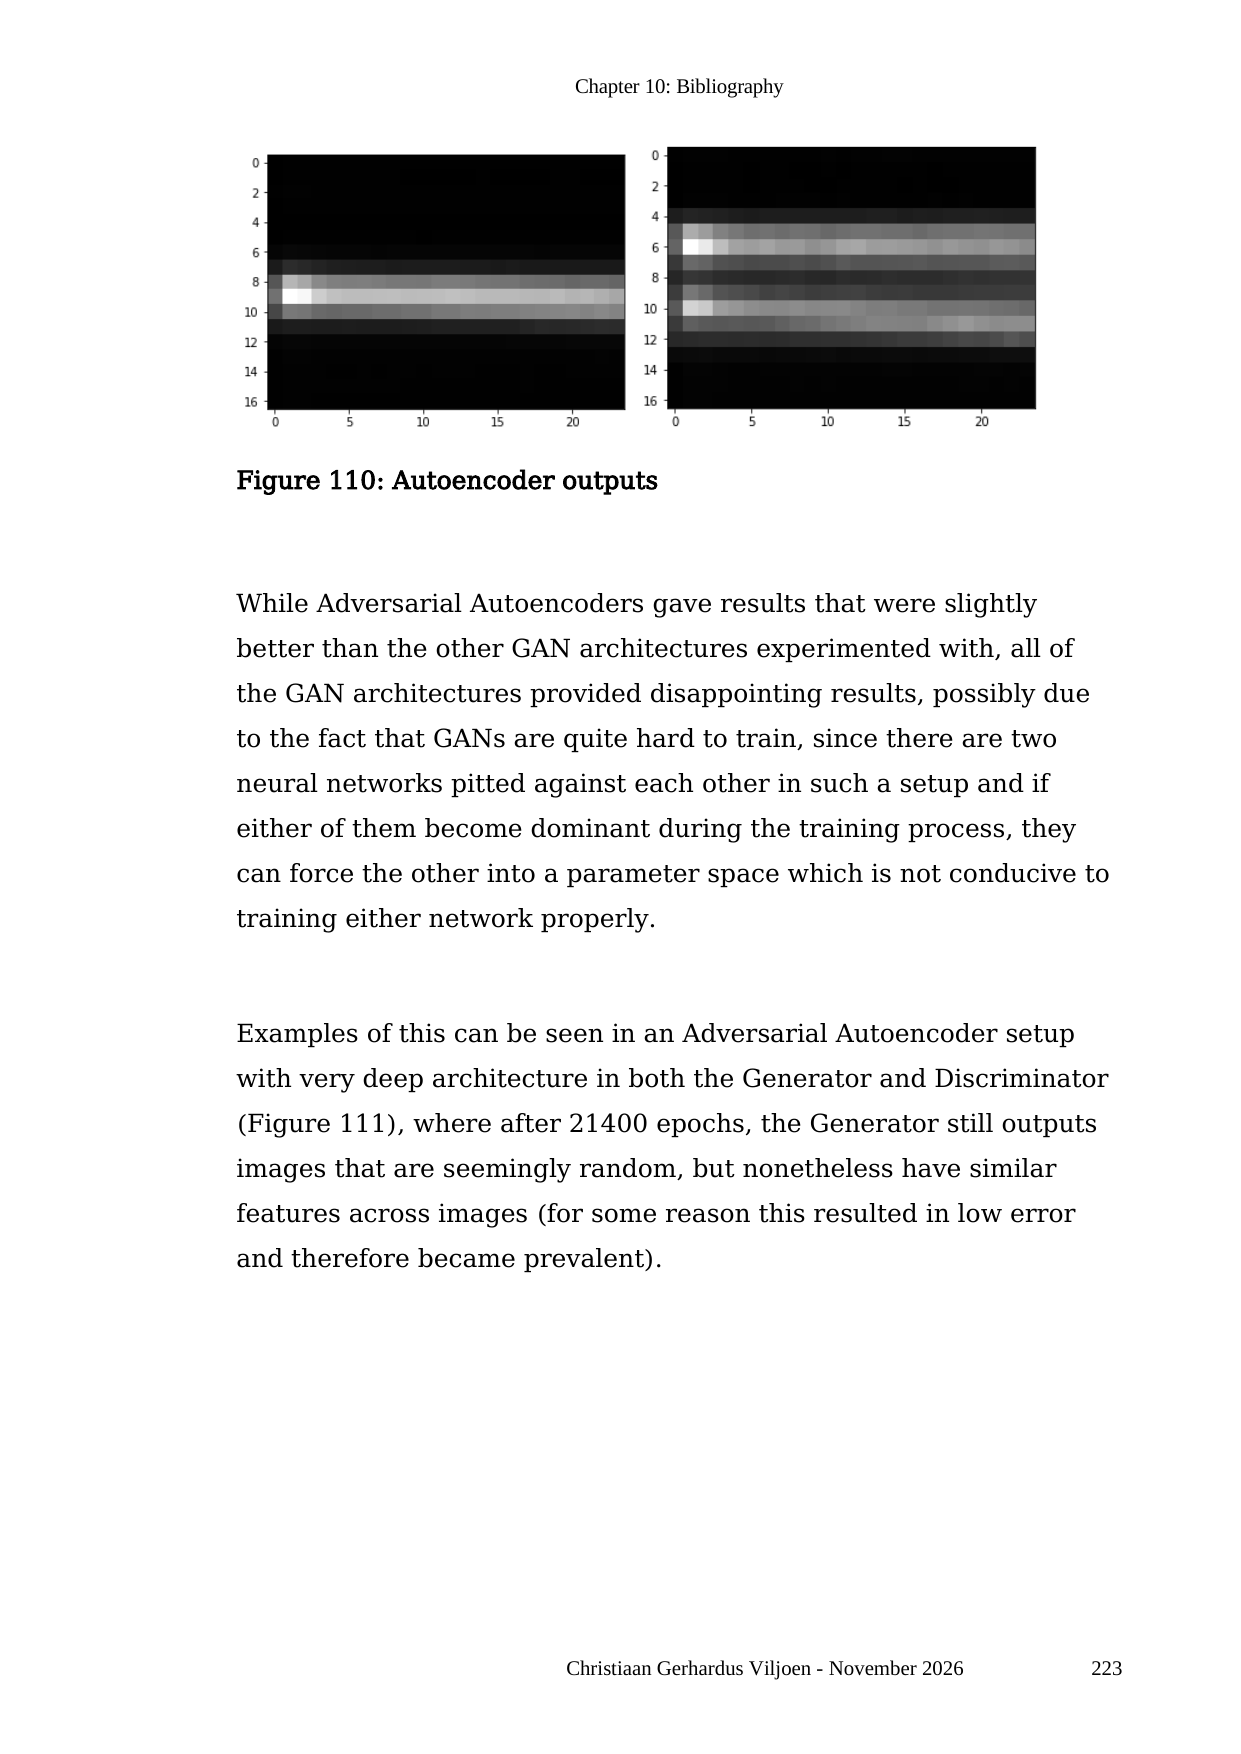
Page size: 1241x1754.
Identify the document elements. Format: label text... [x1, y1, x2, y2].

text While Adversarial Autoencoders gave results that were slightly better than the other GAN architectures experimented with, all of the GAN architectures provided disappointing results, possibly due to the fact that GANs are quite hard to train, since there are two neural networks pitted against each other in such a setup and if either of them become dominant during the training process, they can force the other into a parameter space which is not conducive to training either network properly. [236, 587, 1122, 932]
picture [236, 135, 1047, 437]
